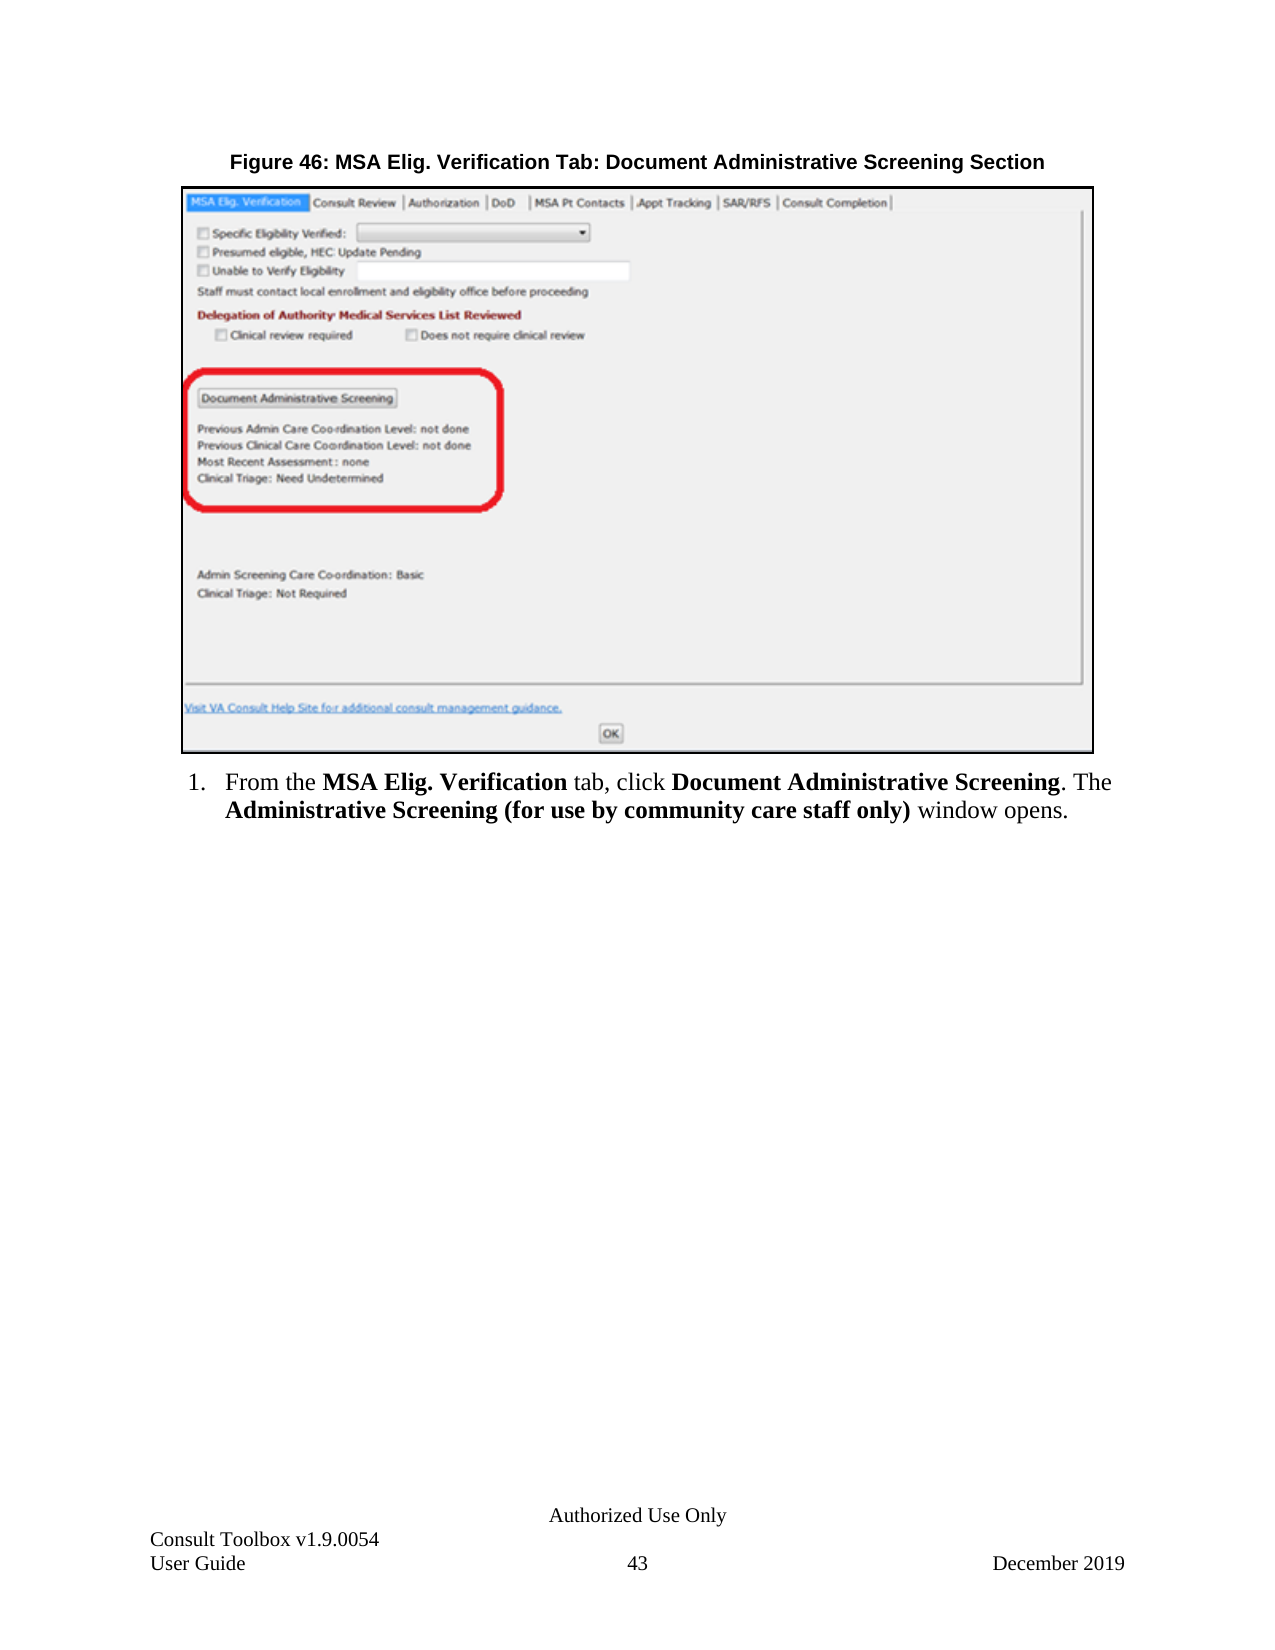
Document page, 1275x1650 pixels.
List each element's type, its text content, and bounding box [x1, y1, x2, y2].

picture [183, 189, 1092, 752]
list From the MSA Elig. Verification tab, click Document Administrative Screening. The Administrative Screening (for use by community care staff only) window opens. [187, 767, 1125, 824]
text Figure 46: MSA Elig. Verification Tab: Document Administrative Screening Section [150, 150, 1125, 174]
